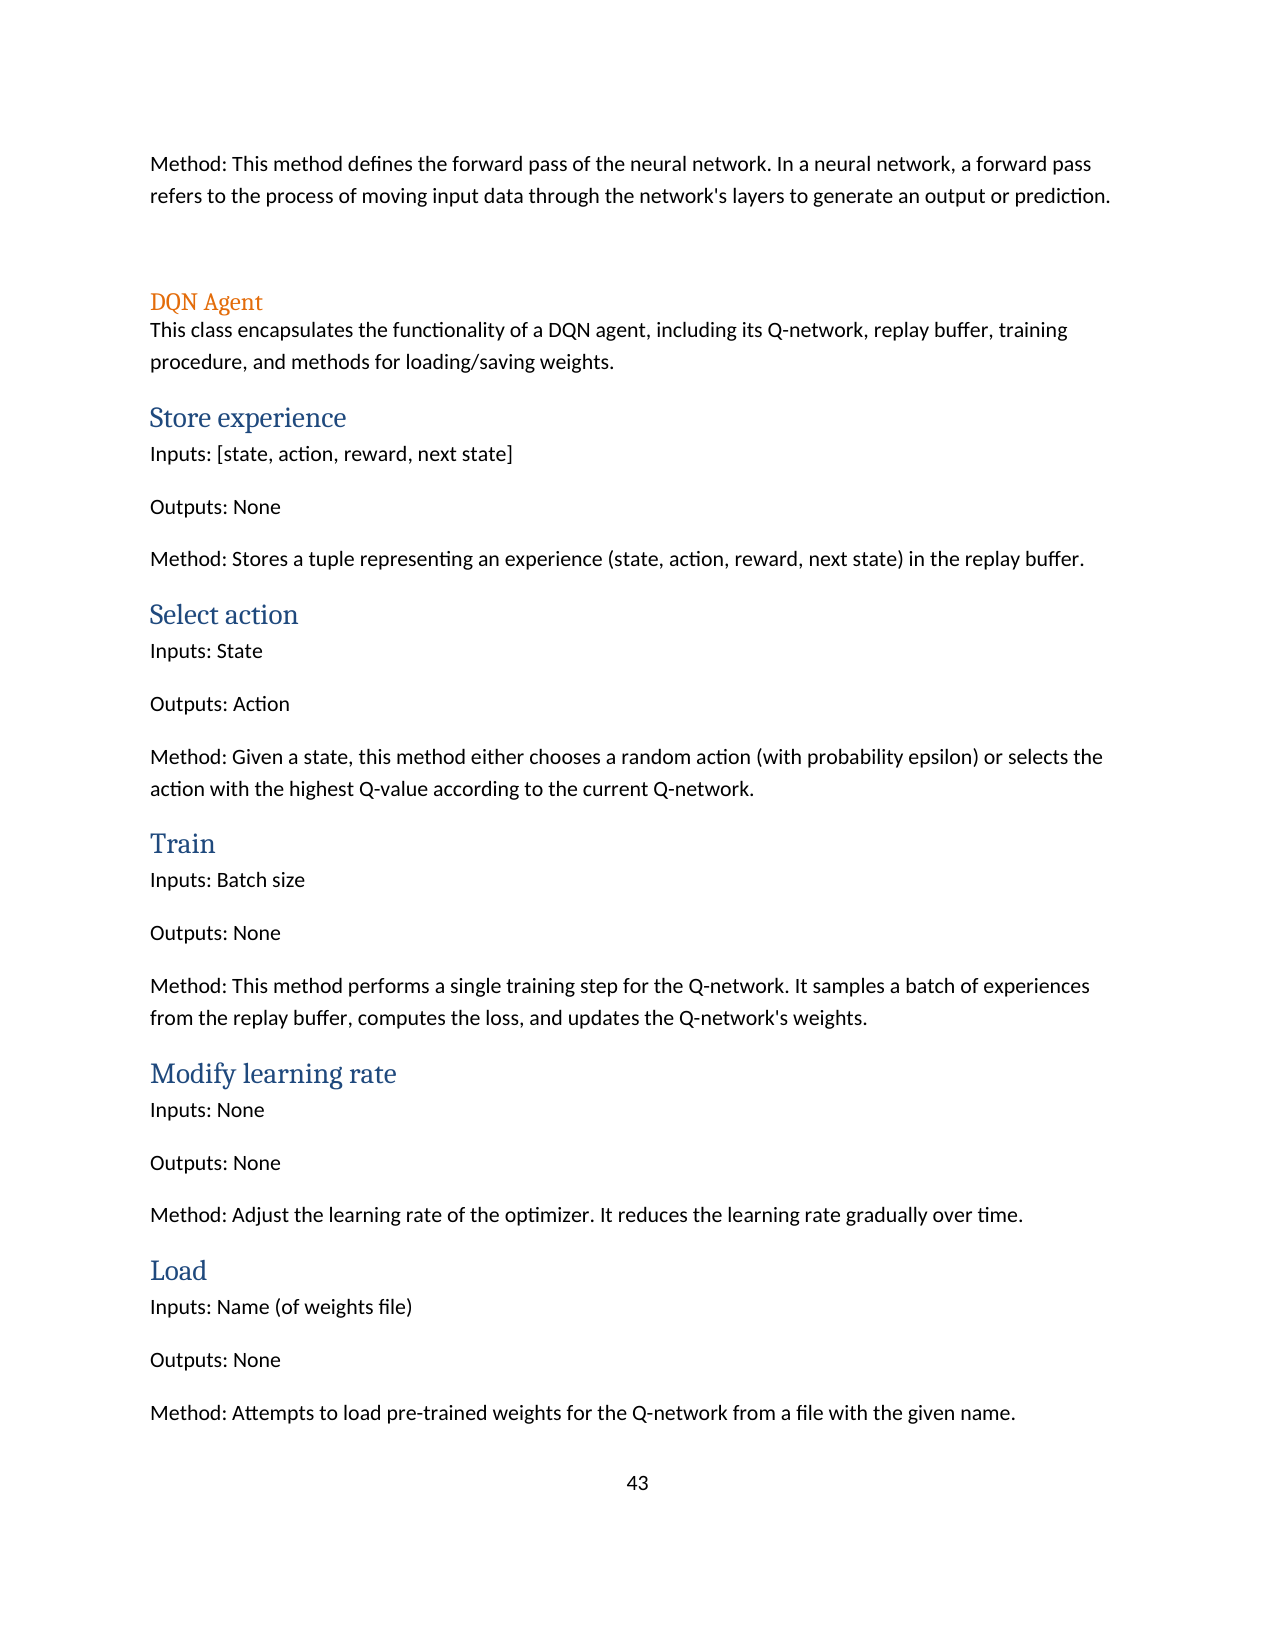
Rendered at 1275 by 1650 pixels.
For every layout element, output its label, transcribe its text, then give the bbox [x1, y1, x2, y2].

text Train Inputs: Batch size [150, 828, 1125, 893]
text Outputs: Action [150, 690, 1125, 717]
text Outputs: None [150, 1346, 1125, 1373]
text This class encapsulates the functionality of a DQN agent, including its Q-network, replay buffer, training procedure, and methods for loading/saving weights. [150, 316, 1125, 375]
subtitle DQN Agent [150, 288, 1125, 316]
text Store experience Inputs: [state, action, reward, next state] [150, 401, 1125, 467]
text Method: Attempts to load pre-trained weights for the Q-network from a file with the given name. [150, 1399, 1125, 1425]
text Outputs: None [150, 919, 1125, 946]
text Select action Inputs: State [150, 598, 1125, 664]
text Outputs: None [150, 493, 1125, 519]
text Method: This method defines the forward pass of the neural network. In a neural network, a forward pass refers to the process of moving input data through the network's layers to generate an output or prediction. [150, 150, 1125, 209]
text Modify learning rate Inputs: None [150, 1057, 1125, 1122]
text Outputs: None [150, 1149, 1125, 1175]
text Method: Adjust the learning rate of the optimizer. It reduces the learning rate gradually over time. [150, 1201, 1125, 1228]
text Load Inputs: Name (of weights file) [150, 1254, 1125, 1320]
text Method: Given a state, this method either chooses a random action (with probability epsilon) or selects the action with the highest Q-value according to the current Q-network. [150, 743, 1125, 802]
text Method: This method performs a single training step for the Q-network. It samples a batch of experiences from the replay buffer, computes the loss, and updates the Q-network's weights. [150, 972, 1125, 1031]
text Method: Stores a tuple representing an experience (state, action, reward, next state) in the replay buffer. [150, 546, 1125, 572]
